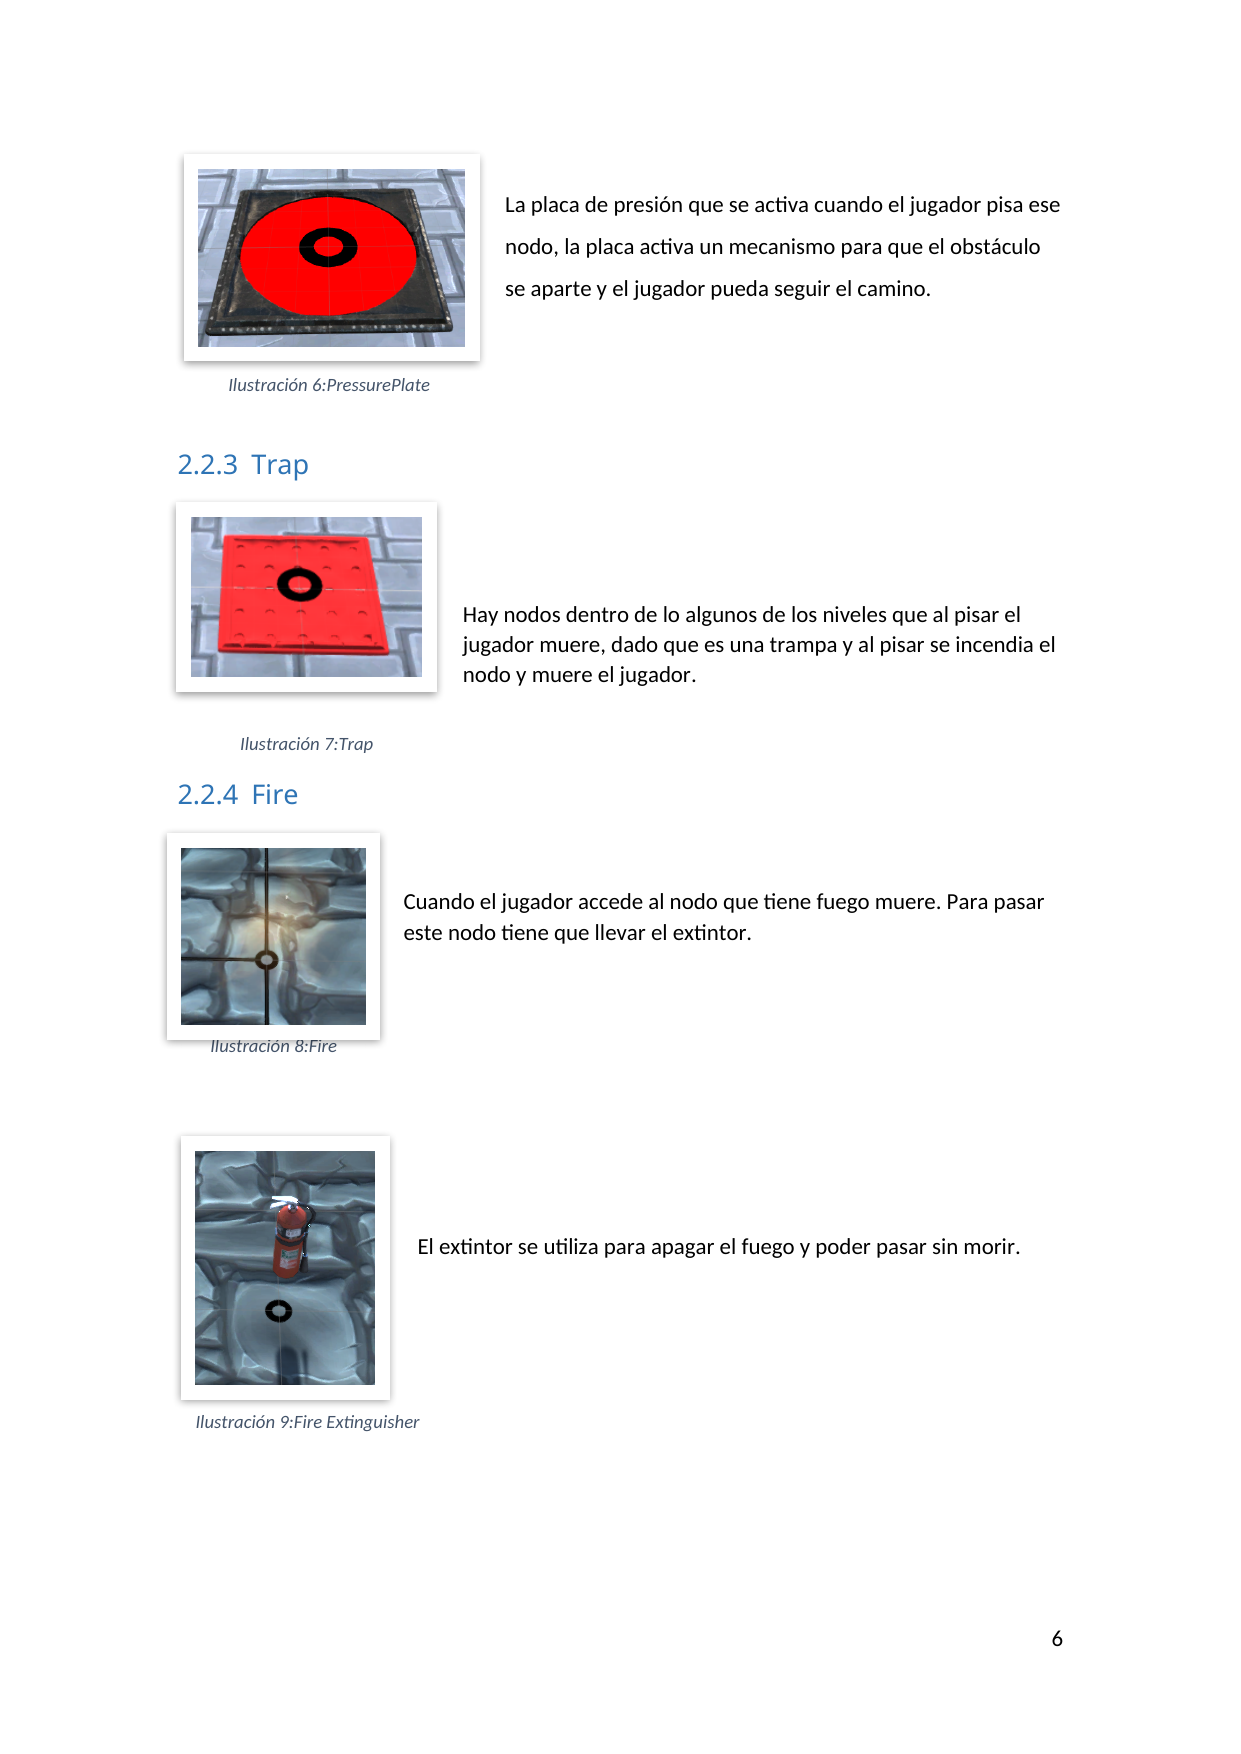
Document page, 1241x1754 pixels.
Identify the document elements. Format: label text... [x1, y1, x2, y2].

picture [191, 517, 422, 677]
picture [198, 169, 465, 347]
list Hay nodos dentro de lo algunos de los niveles que al pisar el jugador muere, dado que es una trampa y al pisar se incendia el nodo y muere el jugador. [442, 600, 1063, 688]
picture [195, 1151, 375, 1385]
picture [181, 848, 366, 1025]
